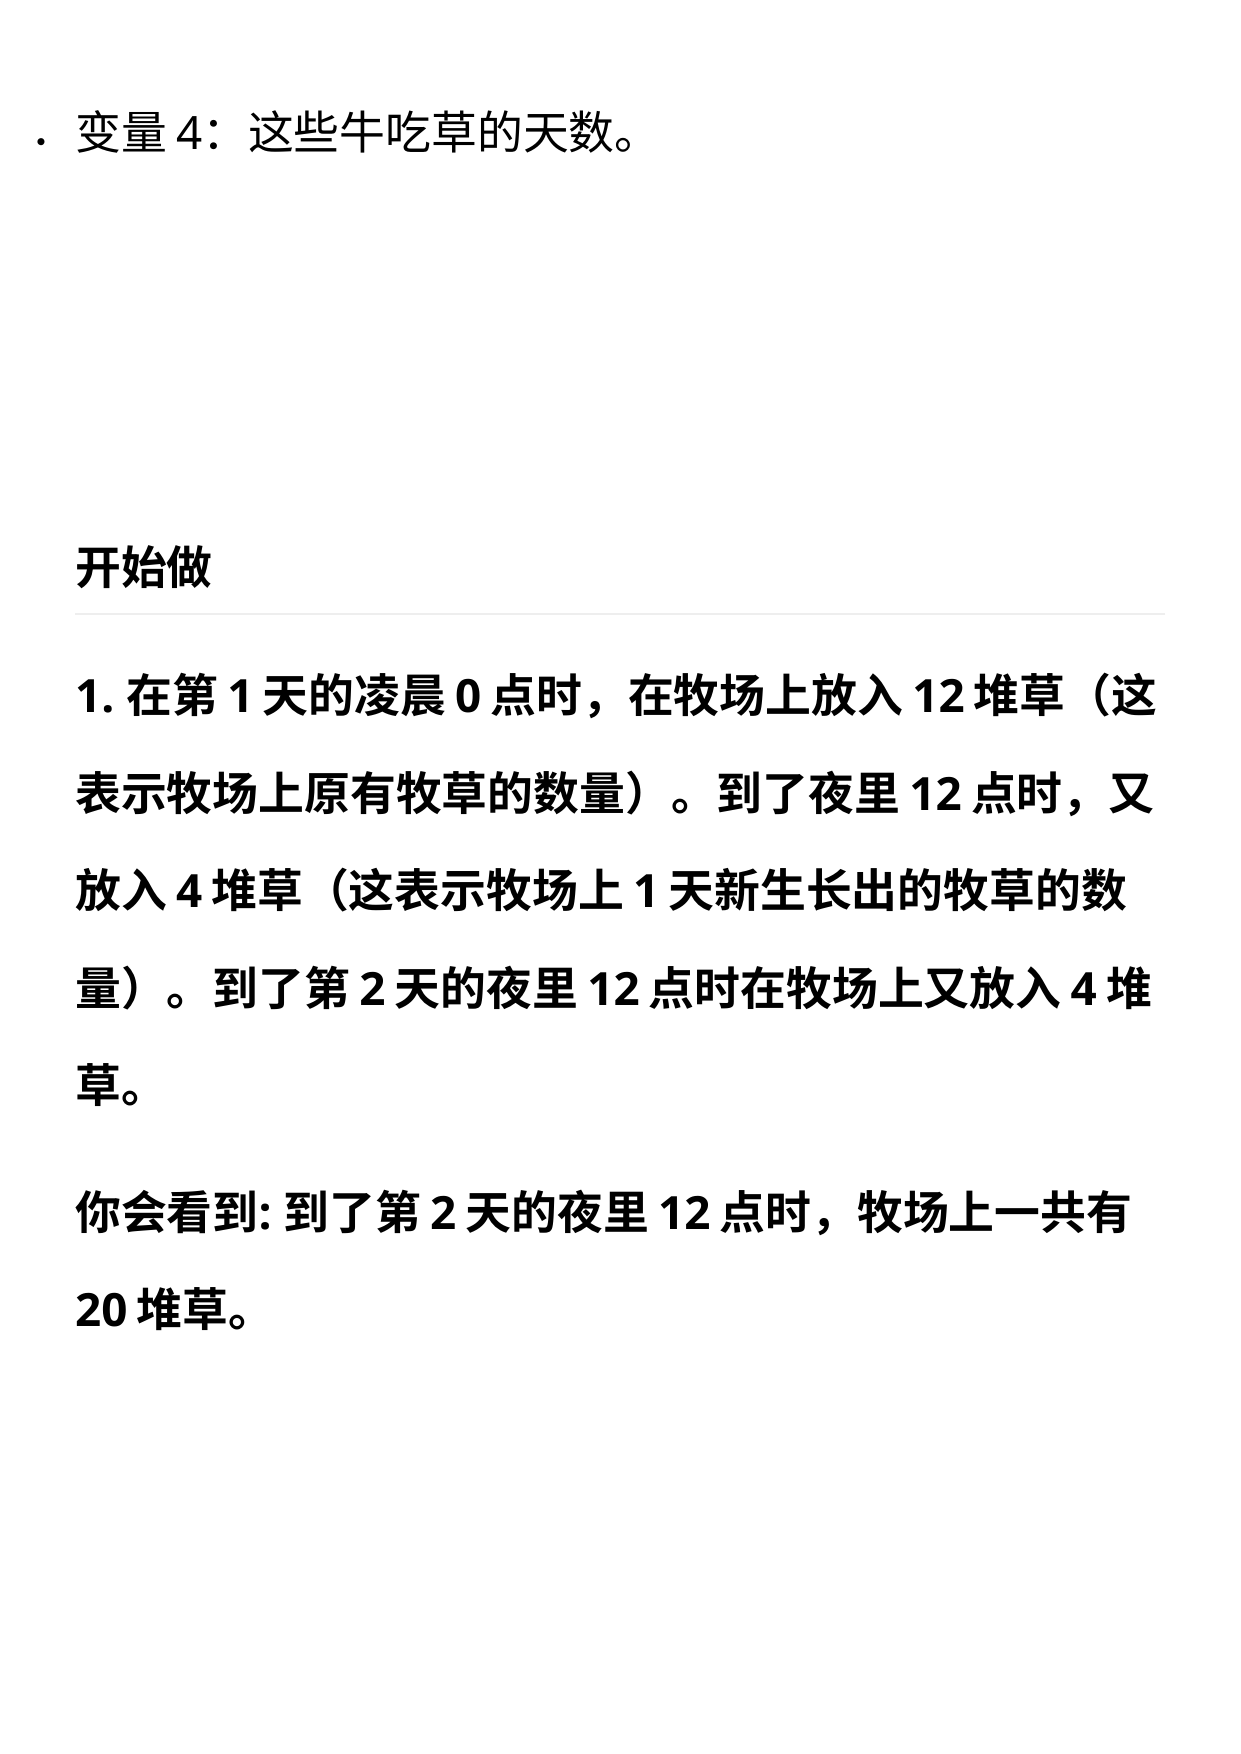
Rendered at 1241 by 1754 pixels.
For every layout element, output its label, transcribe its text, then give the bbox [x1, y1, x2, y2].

text 你会看到: 到了第2天的夜里12点时，牧场上一共有20堆草。 [75, 1161, 1165, 1356]
text 开始做 [75, 516, 1165, 613]
list 变量4：这些牛吃草的天数。 [37, 81, 1165, 178]
text 1. 在第1天的凌晨0点时，在牧场上放入12堆草（这表示牧场上原有牧草的数量）。到了夜里12点时，又放入4堆草（这表示牧场上1天新生长出的牧草的数量）。到了第2天的夜里12点时在牧场上又放入4堆草。 [75, 644, 1165, 1131]
